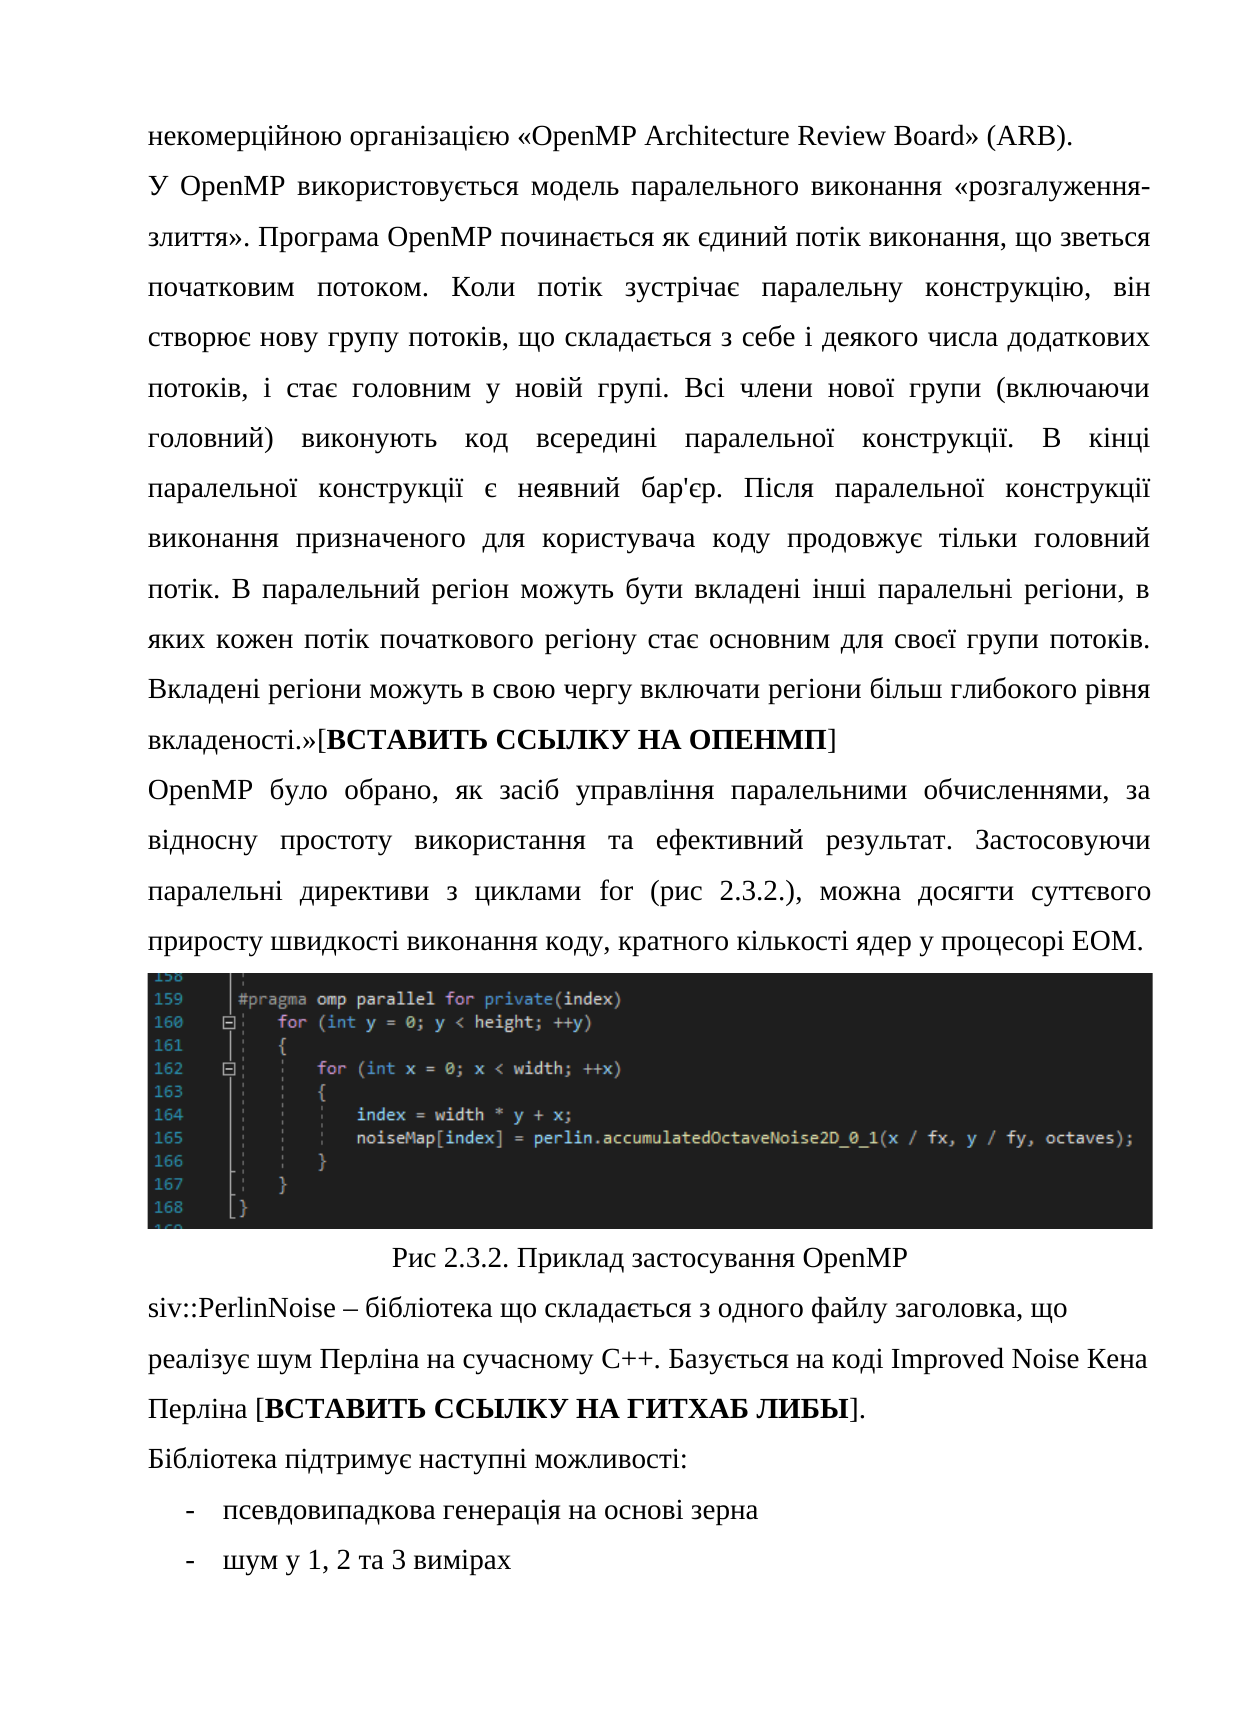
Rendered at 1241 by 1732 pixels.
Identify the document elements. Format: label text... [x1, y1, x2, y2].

text Рис 2.3.2. Приклад застосування OpenMP [148, 1240, 1152, 1274]
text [148, 118, 1152, 152]
list шум у 1, 2 та 3 вимірах [185, 1542, 1152, 1576]
list псевдовипадкова генерація на основі зерна [185, 1492, 1152, 1525]
text У OpenMP використовується модель паралельного виконання «розгалуження-злиття». Програма OpenMP починається як єдиний потік виконання, що зветься початковим потоком. Коли потік зустрічає паралельну конструкцію, він створює нову групу потоків, що складається з себе і деякого числа додаткових потоків, і стає головним у новій групі. Всі члени нової групи (включаючи головний) виконують код всередині паралельної конструкції. В кінці паралельної конструкції є неявний бар'єр. Після паралельної конструкції виконання призначеного для користувача коду продовжує тільки головний потік. В паралельний регіон можуть бути вкладені інші паралельні регіони, в яких кожен потік початкового регіону стає основним для своєї групи потоків. Вкладені регіони можуть в свою чергу включати регіони більш глибокого рівня вкладеності.»[ВСТАВИТЬ ССЫЛКУ НА ОПЕНМП] [148, 168, 1152, 755]
picture [147, 973, 1153, 1229]
text OpenMP було обрано, як засіб управління паралельними обчисленнями, за відносну простоту використання та ефективний результат. Застосовуючи паралельні директиви з циклами for (рис 2.3.2.), можна досягти суттєвого приросту швидкості виконання коду, кратного кількості ядер у процесорі ЕОМ. [148, 772, 1152, 957]
text siv::PerlinNoise – бібліотека що складається з одного файлу заголовка, що реалізує шум Перліна на сучасному C++. Базується на коді Improved Noise Кена Перліна [ВСТАВИТЬ ССЫЛКУ НА ГИТХАБ ЛИБЫ]. [148, 1291, 1152, 1425]
text Бібліотека підтримує наступні можливості: [148, 1441, 1152, 1475]
